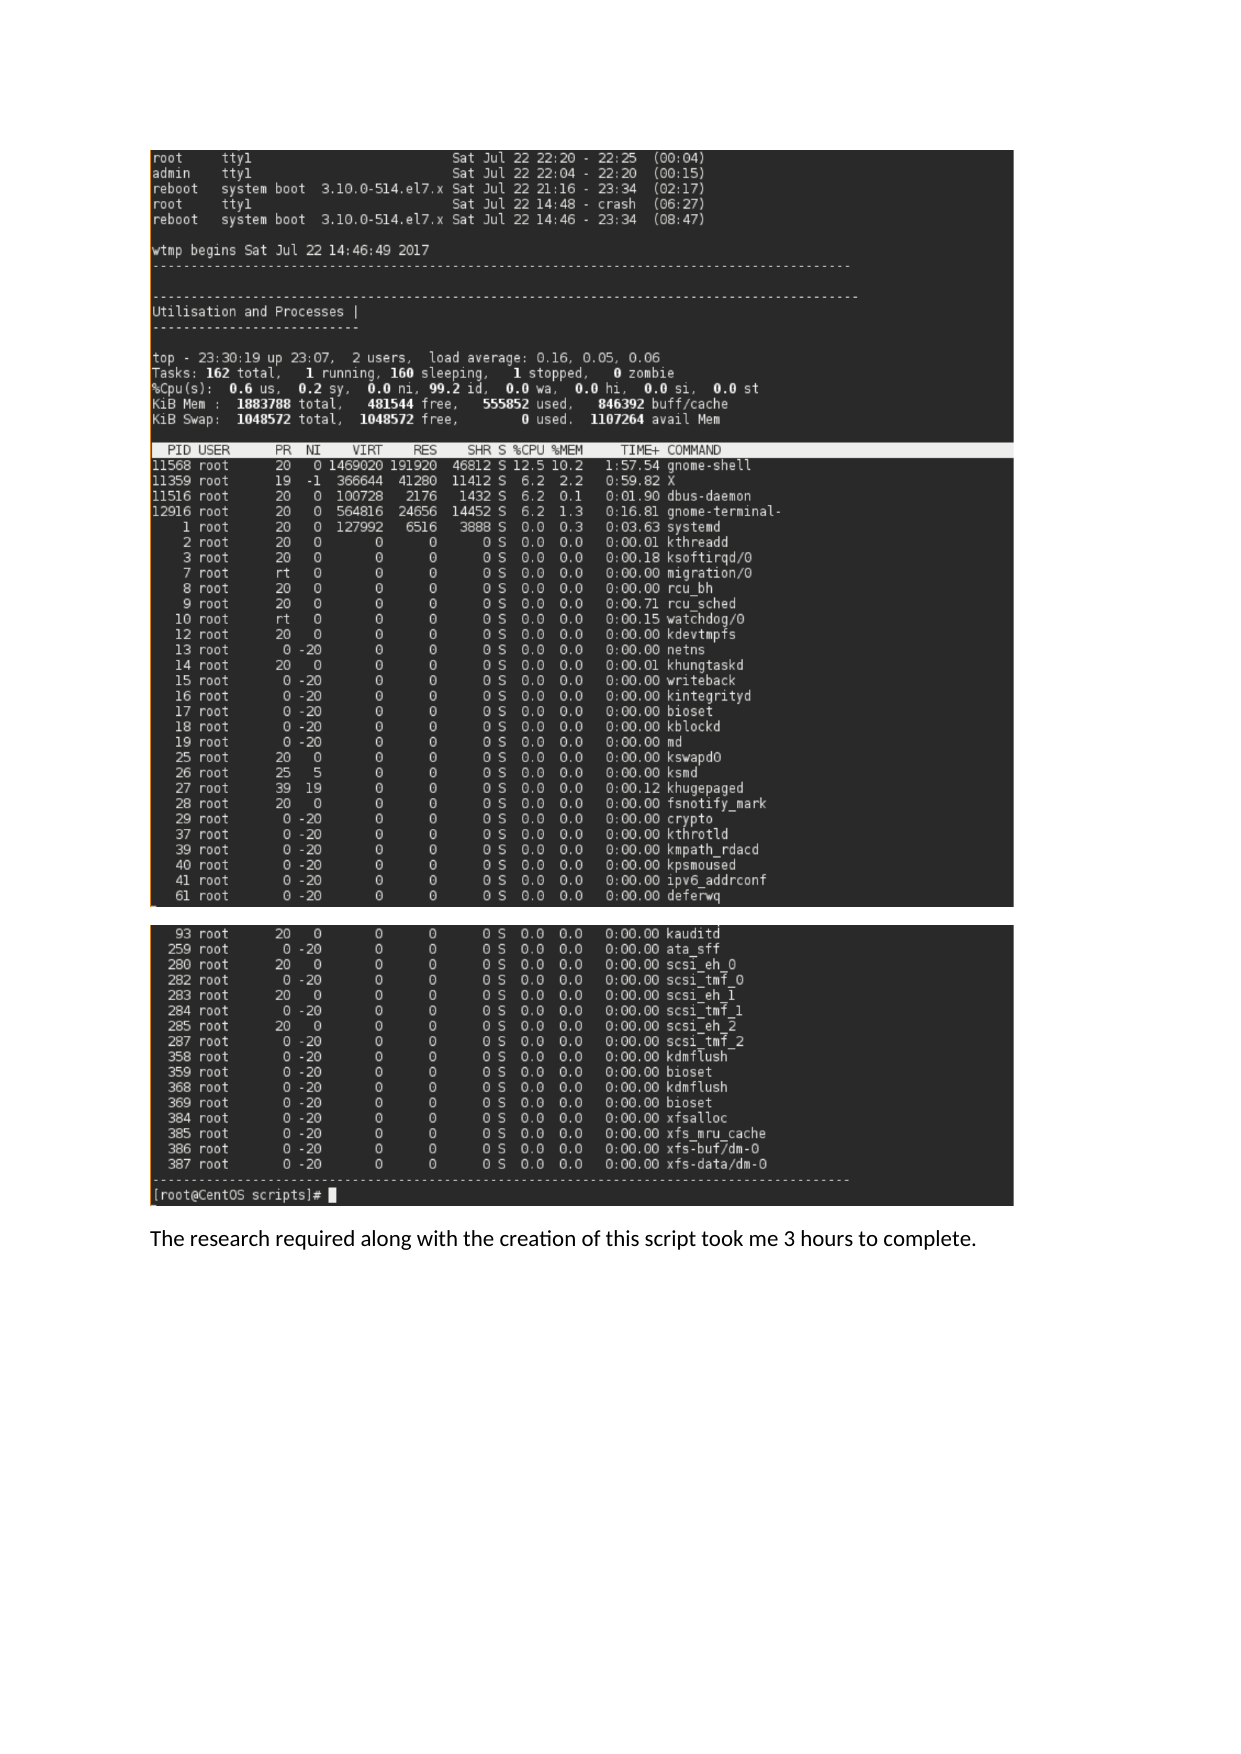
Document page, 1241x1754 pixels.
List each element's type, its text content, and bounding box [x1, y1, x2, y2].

picture [150, 925, 1014, 1206]
text The research required along with the creation of this script took me 3 hours to complete. [150, 1224, 1090, 1252]
picture [150, 150, 1014, 907]
